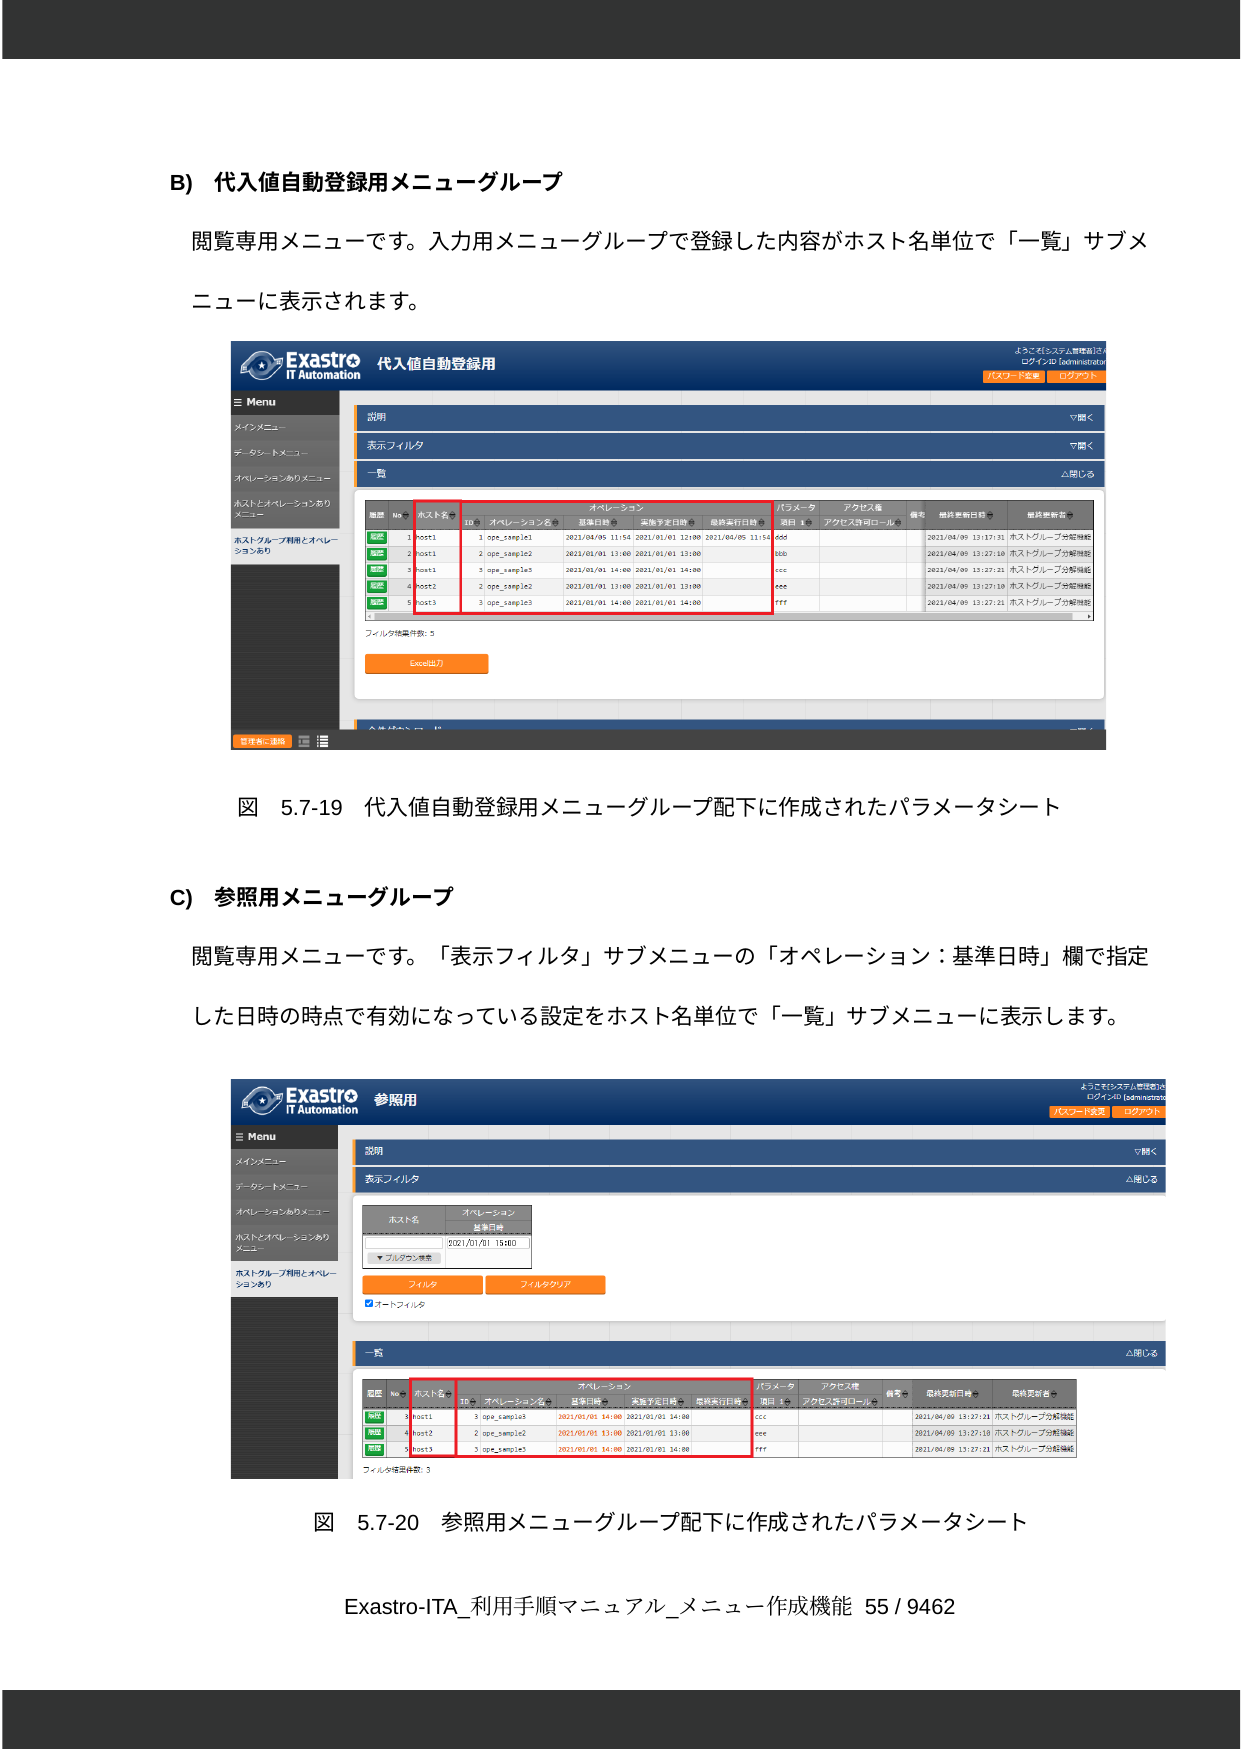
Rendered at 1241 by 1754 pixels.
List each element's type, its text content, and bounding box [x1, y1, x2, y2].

picture [230, 1079, 1166, 1479]
text 図 5.7-19 代入値自動登録用メニューグループ配下に作成されたパラメータシート [148, 776, 1152, 836]
text B) 代入値自動登録用メニューグループ [169, 151, 1152, 210]
picture [2, 1690, 1241, 1749]
text 閲覧専用メニューです。「表示フィルタ」サブメニューの「オペレーション：基準日時」欄で指定した日時の時点で有効になっている設定をホスト名単位で「一覧」サブメニューに表示します。 [191, 925, 1152, 1044]
text C) 参照用メニューグループ [169, 866, 1152, 925]
picture [2, 0, 1241, 59]
text 閲覧専用メニューです。入力用メニューグループで登録した内容がホスト名単位で「一覧」サブメニューに表示されます。 [191, 210, 1152, 329]
text 図 5.7-20 参照用メニューグループ配下に作成されたパラメータシート [191, 1491, 1152, 1551]
picture [230, 341, 1107, 750]
